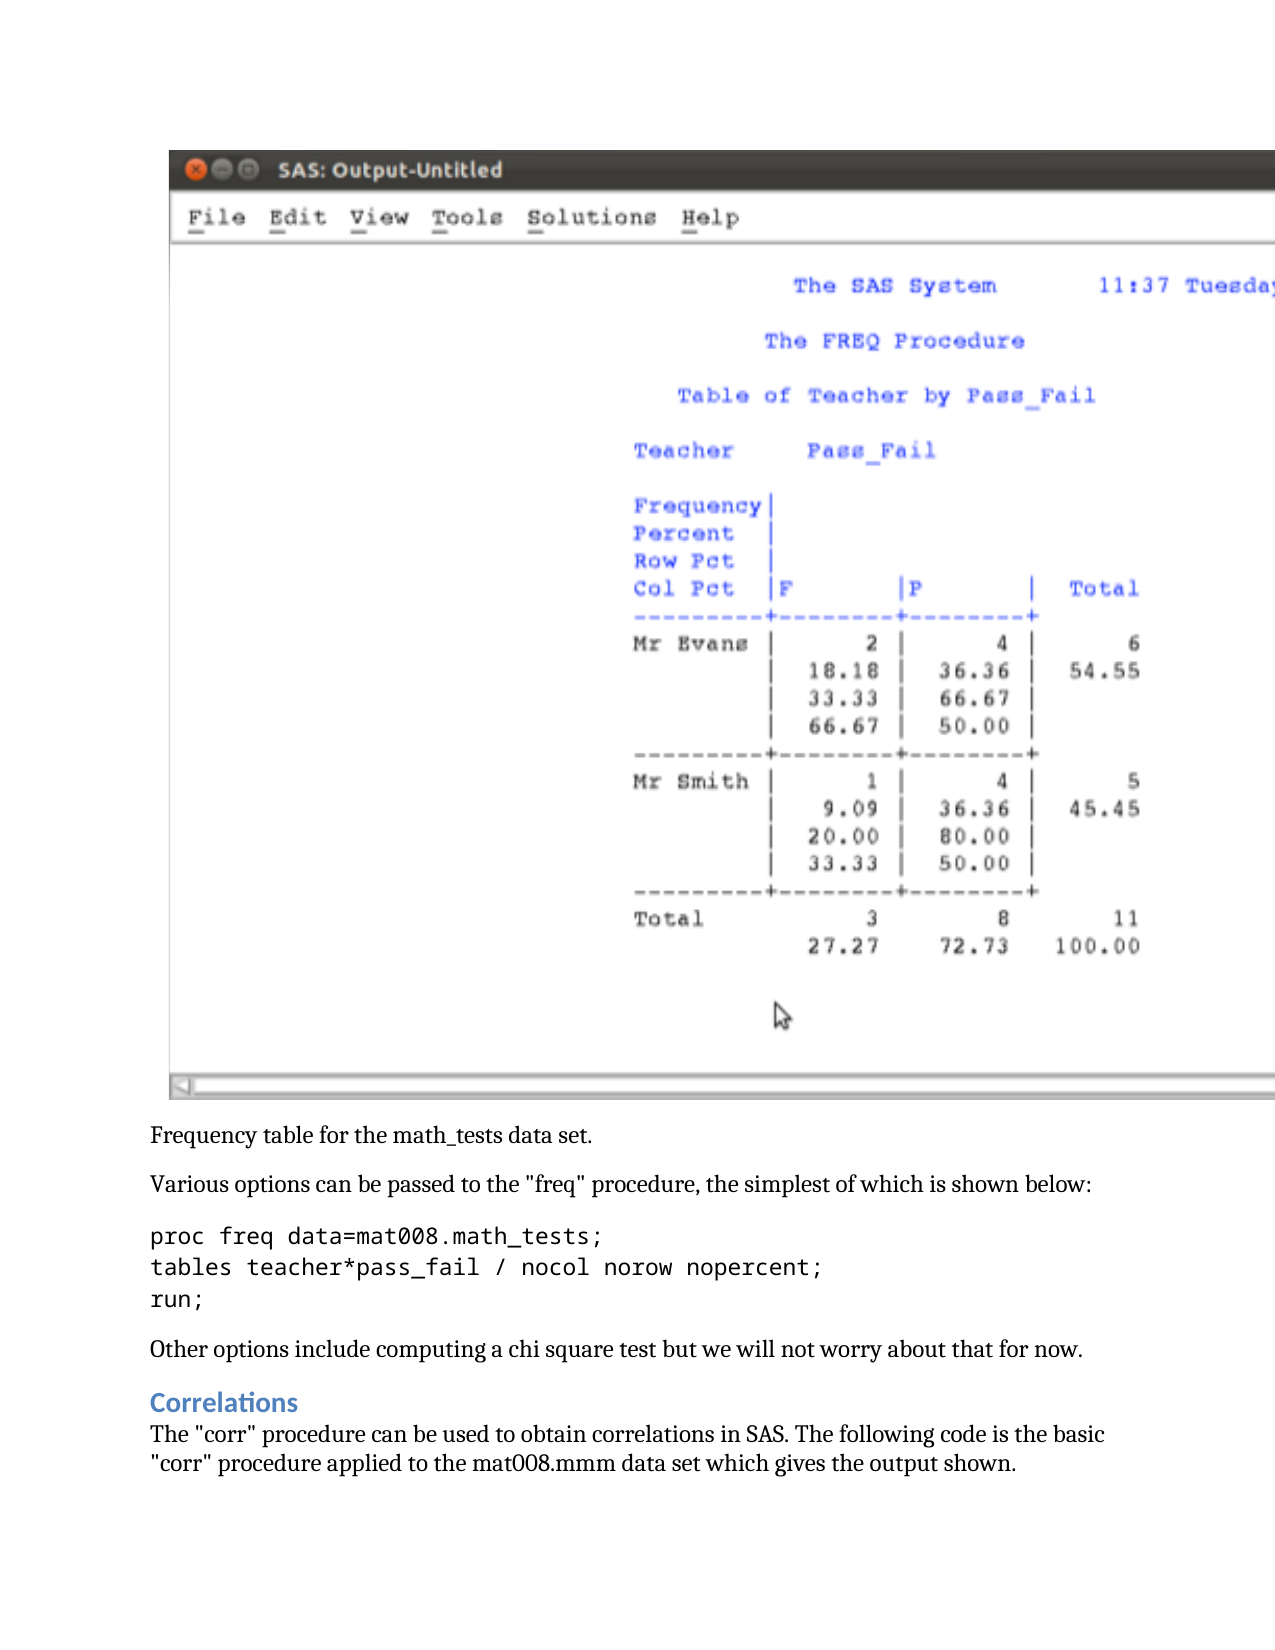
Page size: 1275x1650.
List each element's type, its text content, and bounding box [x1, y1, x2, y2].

text The "corr" procedure can be used to obtain correlations in SAS. The following code is the basic "corr" procedure applied to the mat008.mmm data set which gives the output shown. [150, 1420, 1125, 1477]
text Other options include computing a chi square test but we will not worry about that for now. [150, 1334, 1125, 1363]
text proc freq data=mat008.math_tests;tables teacher*pass_fail / nocol norow nopercent;run; [150, 1220, 1125, 1314]
picture [168, 150, 1275, 1100]
subtitle Correlations [150, 1384, 1125, 1420]
text Various options can be passed to the "freq" procedure, the simplest of which is shown below: [150, 1170, 1125, 1199]
